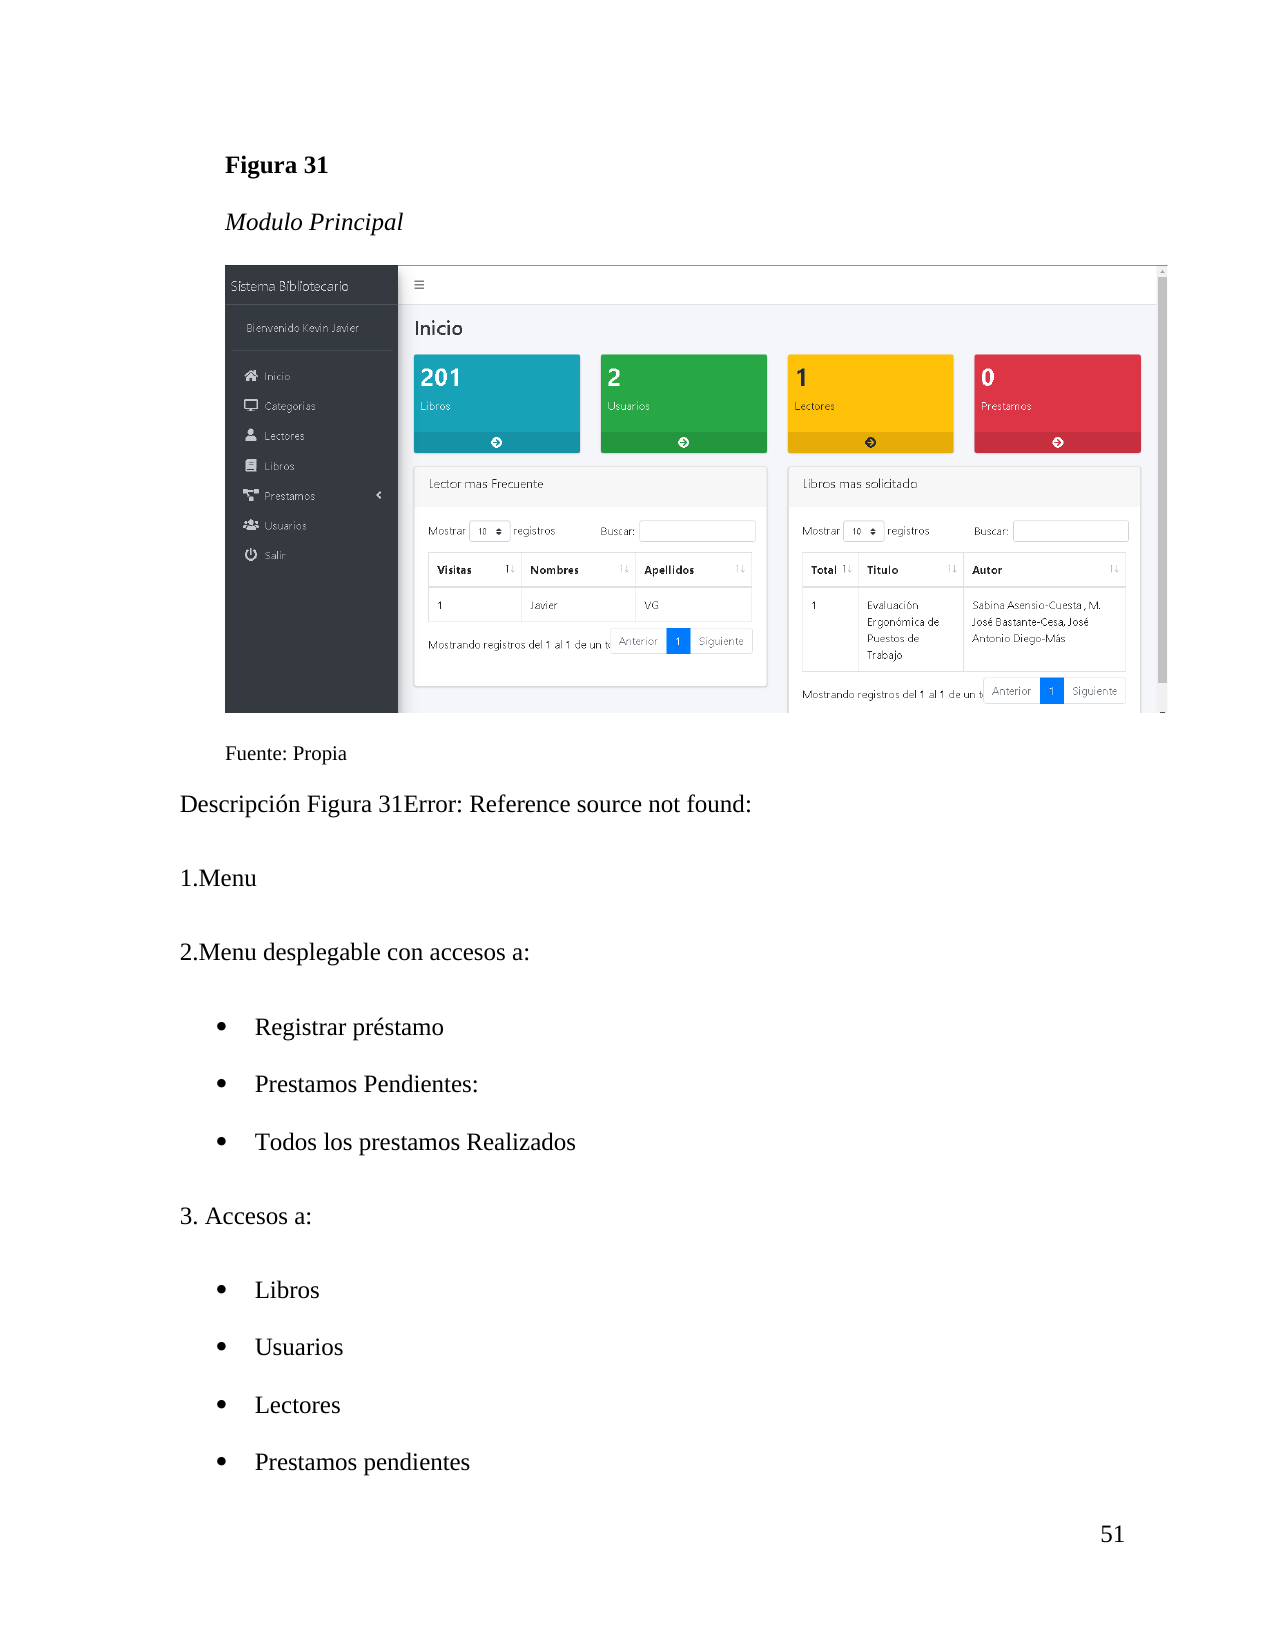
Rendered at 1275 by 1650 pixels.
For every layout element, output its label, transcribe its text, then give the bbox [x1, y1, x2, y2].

text Figura 31 Modulo Principal [225, 150, 1125, 236]
text Fuente: Propia [225, 741, 1125, 765]
list Usuarios [217, 1332, 1125, 1361]
list Lectores [217, 1390, 1125, 1419]
list Todos los prestamos Realizados [217, 1127, 1125, 1155]
list Libros [217, 1275, 1125, 1304]
text 1.Menu [150, 863, 1125, 892]
text 2.Menu desplegable con accesos a: [150, 937, 1125, 966]
list Registrar préstamo [217, 1012, 1125, 1040]
list Prestamos Pendientes: [217, 1069, 1125, 1098]
picture [225, 265, 1168, 713]
list Prestamos pendientes [217, 1447, 1125, 1476]
text 3. Accesos a: [150, 1201, 1125, 1229]
